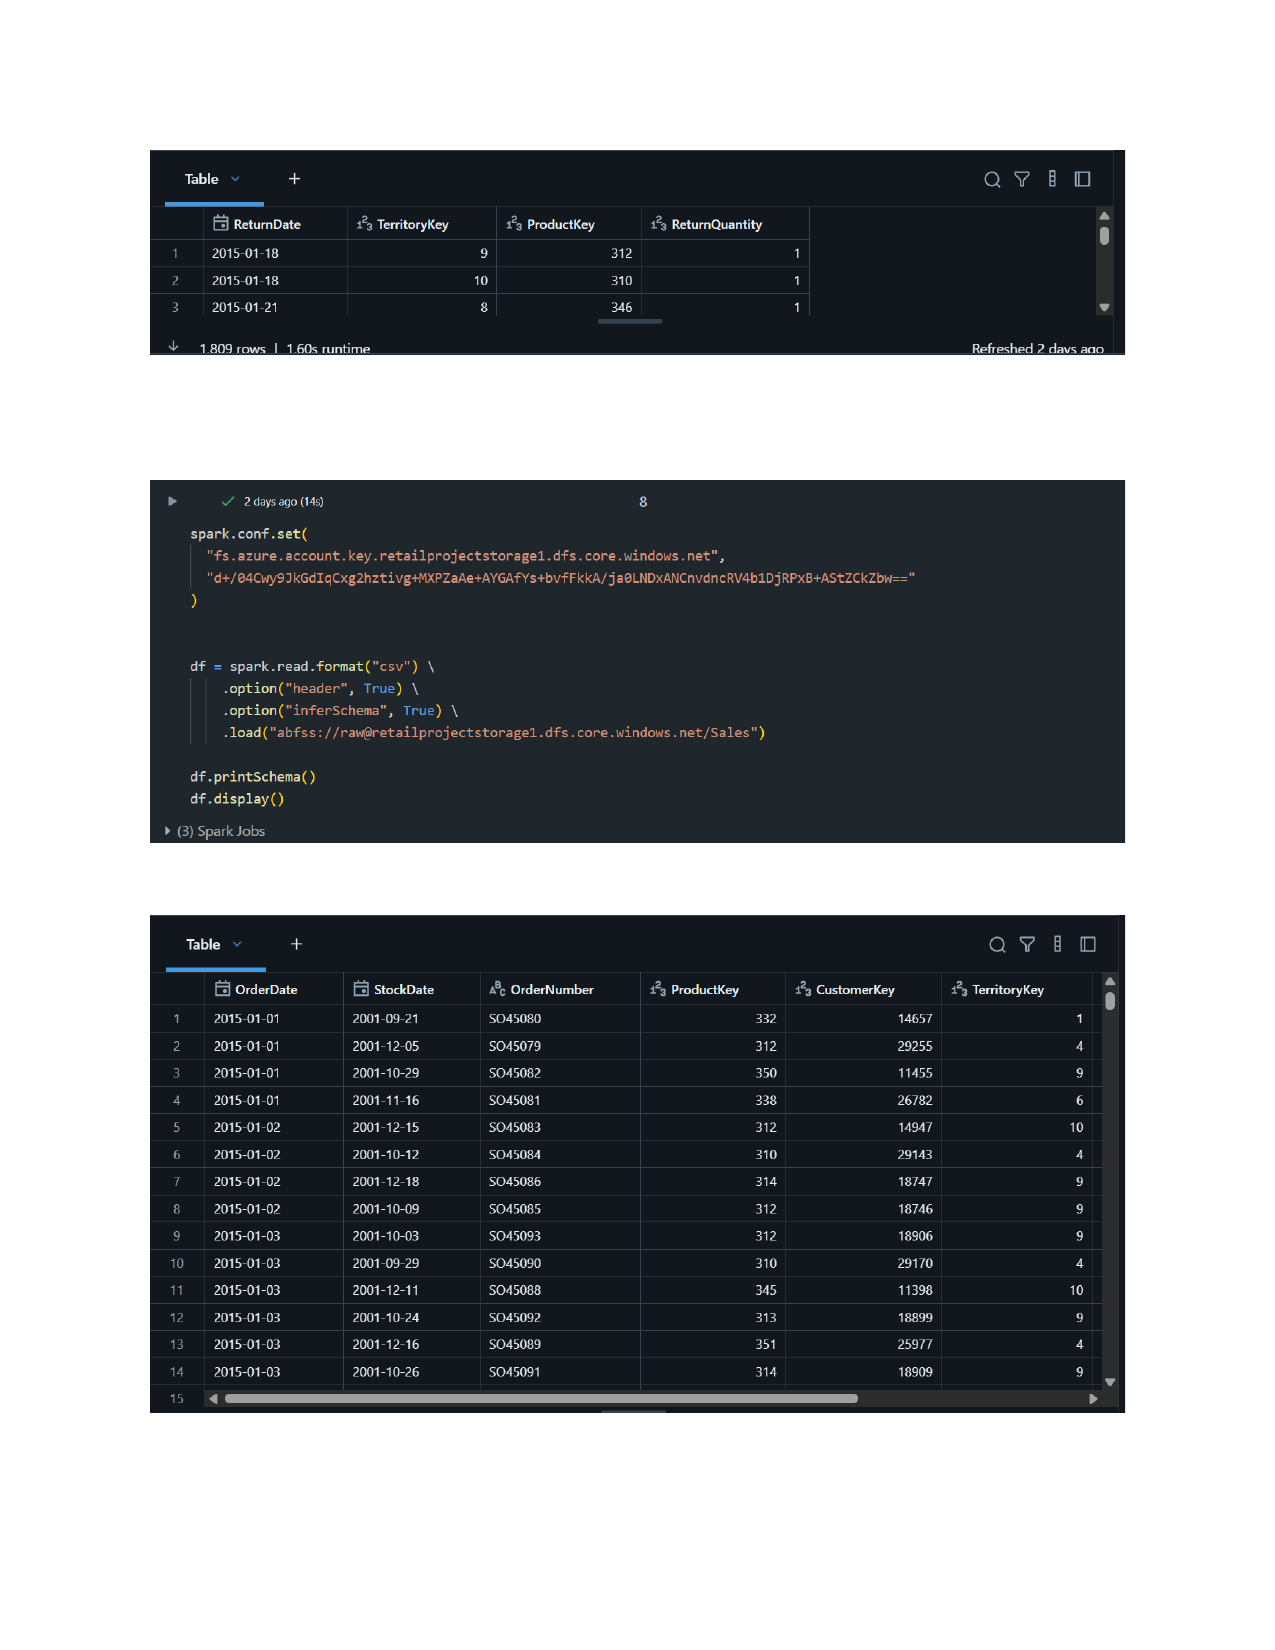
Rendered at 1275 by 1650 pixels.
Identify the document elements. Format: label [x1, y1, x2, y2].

picture [150, 915, 1125, 1413]
picture [150, 480, 1125, 843]
picture [150, 150, 1125, 355]
